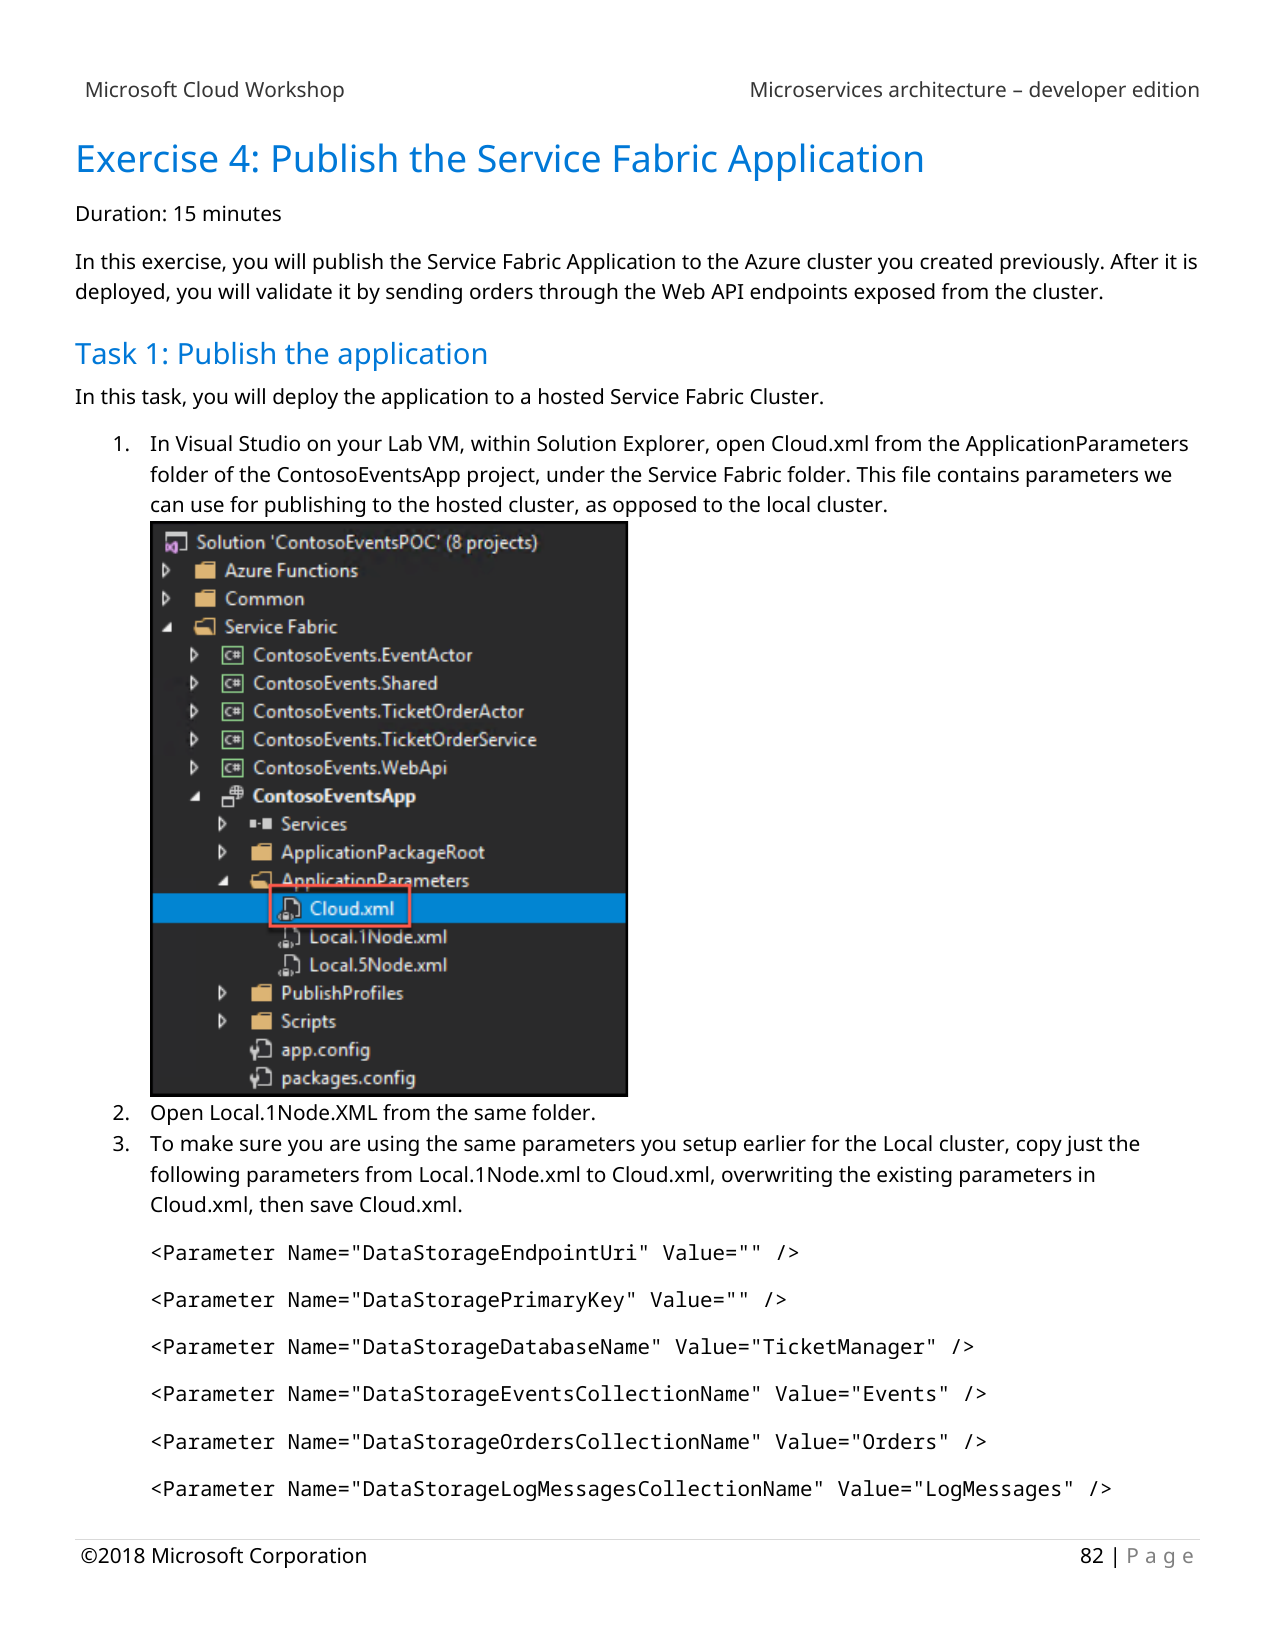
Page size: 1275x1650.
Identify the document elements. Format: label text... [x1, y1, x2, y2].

list To make sure you are using the same parameters you setup earlier for the Local cluster, copy just the following parameters from Local.1Node.xml to Cloud.xml, overwriting the existing parameters in Cloud.xml, then save Cloud.xml. [112, 1129, 1200, 1219]
text In this exercise, you will publish the Service Fabric Application to the Azure cluster you created previously. After it is deployed, you will validate it by sending orders through the Web API endpoints exposed from the cluster. [75, 247, 1200, 306]
text <Parameter Name="DataStorageEventsCollectionName" Value="Events" /> [150, 1379, 1200, 1408]
text <Parameter Name="DataStorageEndpointUri" Value="" /> [150, 1238, 1200, 1266]
text <Parameter Name="DataStorageLogMessagesCollectionName" Value="LogMessages" /> [150, 1474, 1200, 1502]
text In this task, you will deploy the application to a hosted Service Fabric Cluster. [75, 382, 1200, 411]
subtitle Task 1: Publish the application [75, 333, 1200, 373]
text <Parameter Name="DataStoragePrimaryKey" Value="" /> [150, 1285, 1200, 1313]
picture [150, 521, 629, 1097]
subtitle Exercise 4: Publish the Service Fabric Application [75, 132, 1200, 183]
list Open Local.1Node.XML from the same folder. [112, 1098, 1200, 1127]
text <Parameter Name="DataStorageDatabaseName" Value="TicketManager" /> [150, 1332, 1200, 1361]
text <Parameter Name="DataStorageOrdersCollectionName" Value="Orders" /> [150, 1427, 1200, 1455]
text Duration: 15 minutes [75, 199, 1200, 228]
